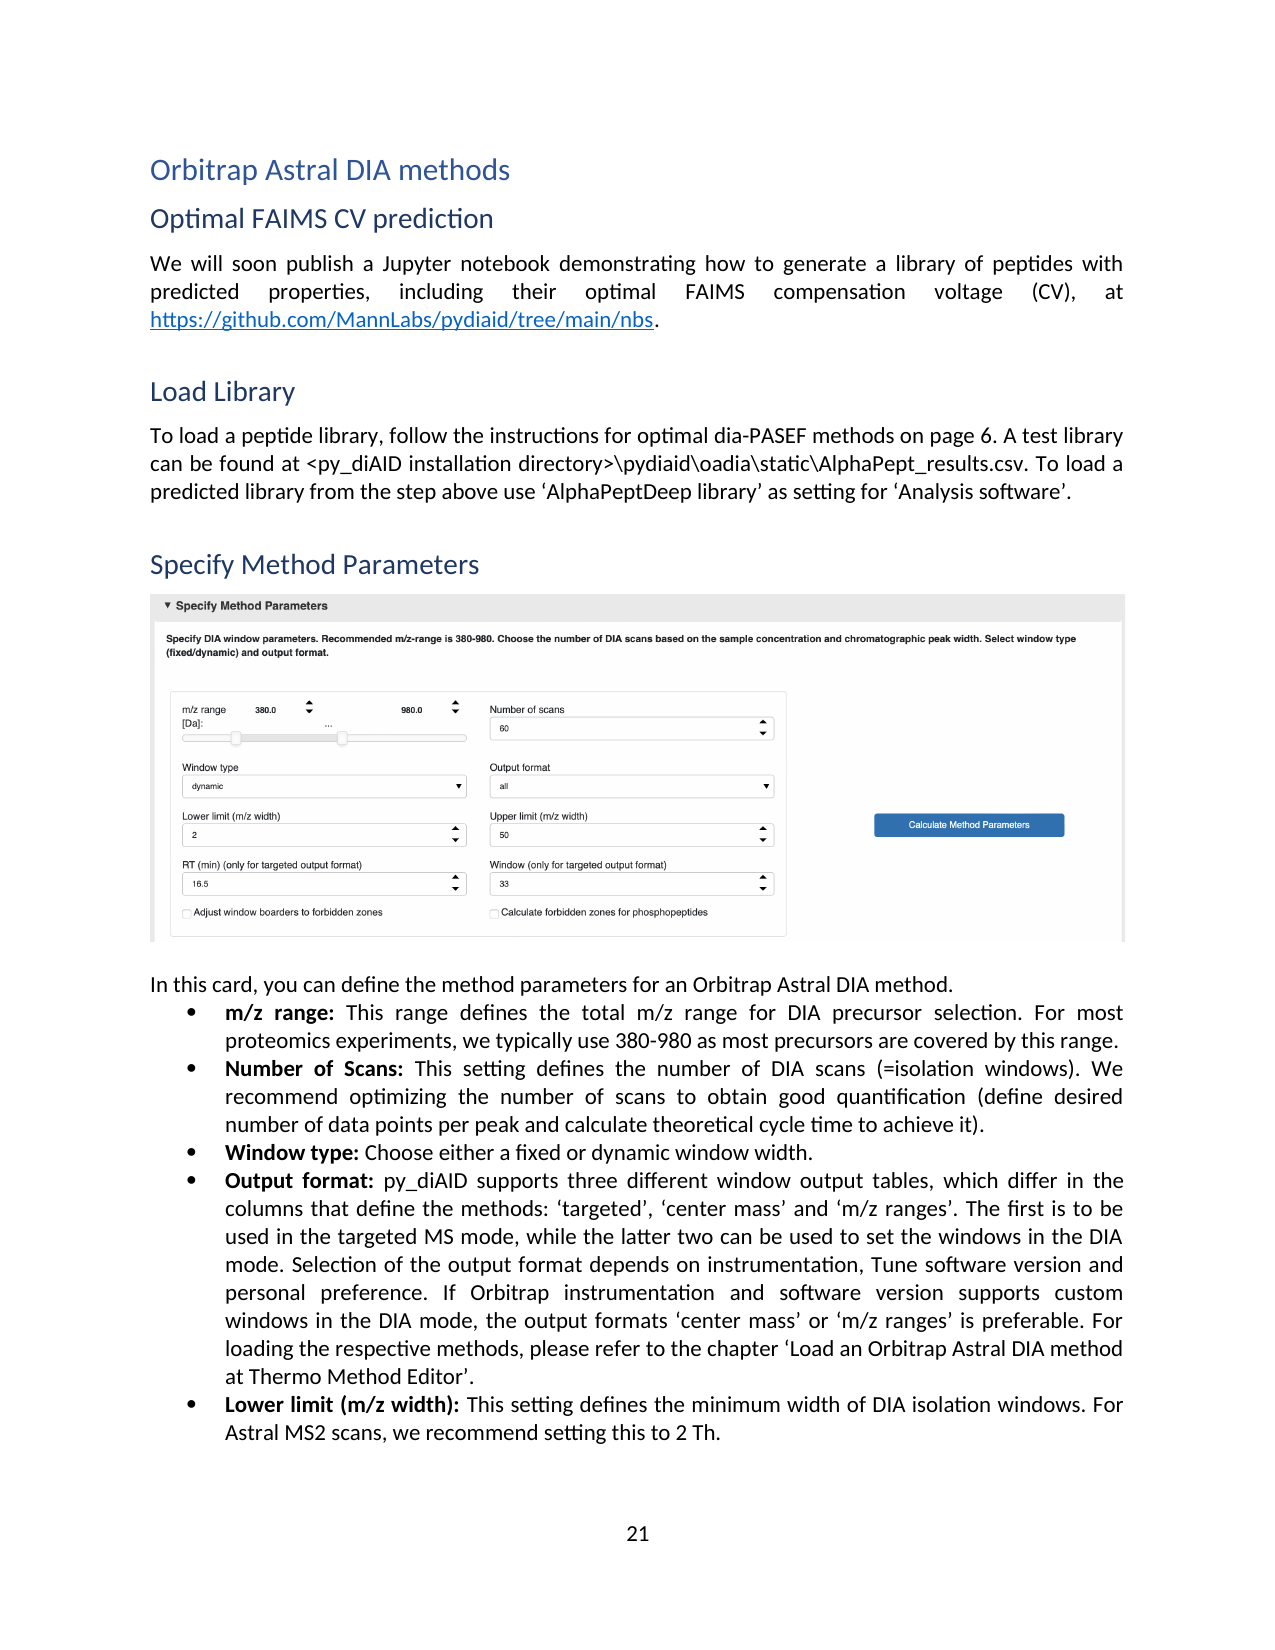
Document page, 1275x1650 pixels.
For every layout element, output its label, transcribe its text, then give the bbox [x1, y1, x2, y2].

text To load a peptide library, follow the instructions for optimal dia-PASEF methods on page 6. A test library can be found at <py_diAID installation directory>\pydiaid\oadia\static\AlphaPept_results.csv. To load a predicted library from the step above use ‘AlphaPeptDeep library’ as setting for ‘Analysis software’. [150, 421, 1125, 506]
list Output format: py_diAID supports three different window output tables, which differ in the columns that define the methods: ‘targeted’, ‘center mass’ and ‘m/z ranges’. The first is to be used in the targeted MS mode, while the latter two can be used to set the windows in the DIA mode. Selection of the output format depends on instrumentation, Tune software version and personal preference. If Orbitrap instrumentation and software version supports custom windows in the DIA mode, the output formats ‘center mass’ or ‘m/z ranges’ is preferable. For loading the respective methods, please refer to the chapter ‘Load an Orbitrap Astral DIA method at Thermo Method Editor’. [187, 1166, 1125, 1390]
picture [150, 594, 1125, 942]
list m/z range: This range defines the total m/z range for DIA precursor selection. For most proteomics experiments, we typically use 380-980 as most precursors are covered by this range. [187, 998, 1125, 1054]
subtitle Specify Method Parameters [150, 546, 1125, 582]
text In this card, you can define the method parameters for an Orbitrap Astral DIA method. [150, 970, 1125, 998]
subtitle Orbitrap Astral DIA methods [150, 150, 1125, 188]
subtitle Load Library [150, 373, 1125, 409]
text We will soon publish a Jupyter notebook demonstrating how to generate a library of peptides with predicted properties, including their optimal FAIMS compensation voltage (CV), at https://github.com/MannLabs/pydiaid/tree/main/nbs. [150, 249, 1125, 333]
subtitle Optimal FAIMS CV prediction [150, 201, 1125, 236]
list Lower limit (m/z width): This setting defines the minimum width of DIA isolation windows. For Astral MS2 scans, we recommend setting this to 2 Th. [187, 1390, 1125, 1446]
list Window type: Choose either a fixed or dynamic window width. [187, 1138, 1125, 1166]
list Number of Scans: This setting defines the number of DIA scans (=isolation windows). We recommend optimizing the number of scans to obtain good quantification (define desired number of data points per peak and calculate theoretical cycle time to achieve it). [187, 1054, 1125, 1138]
